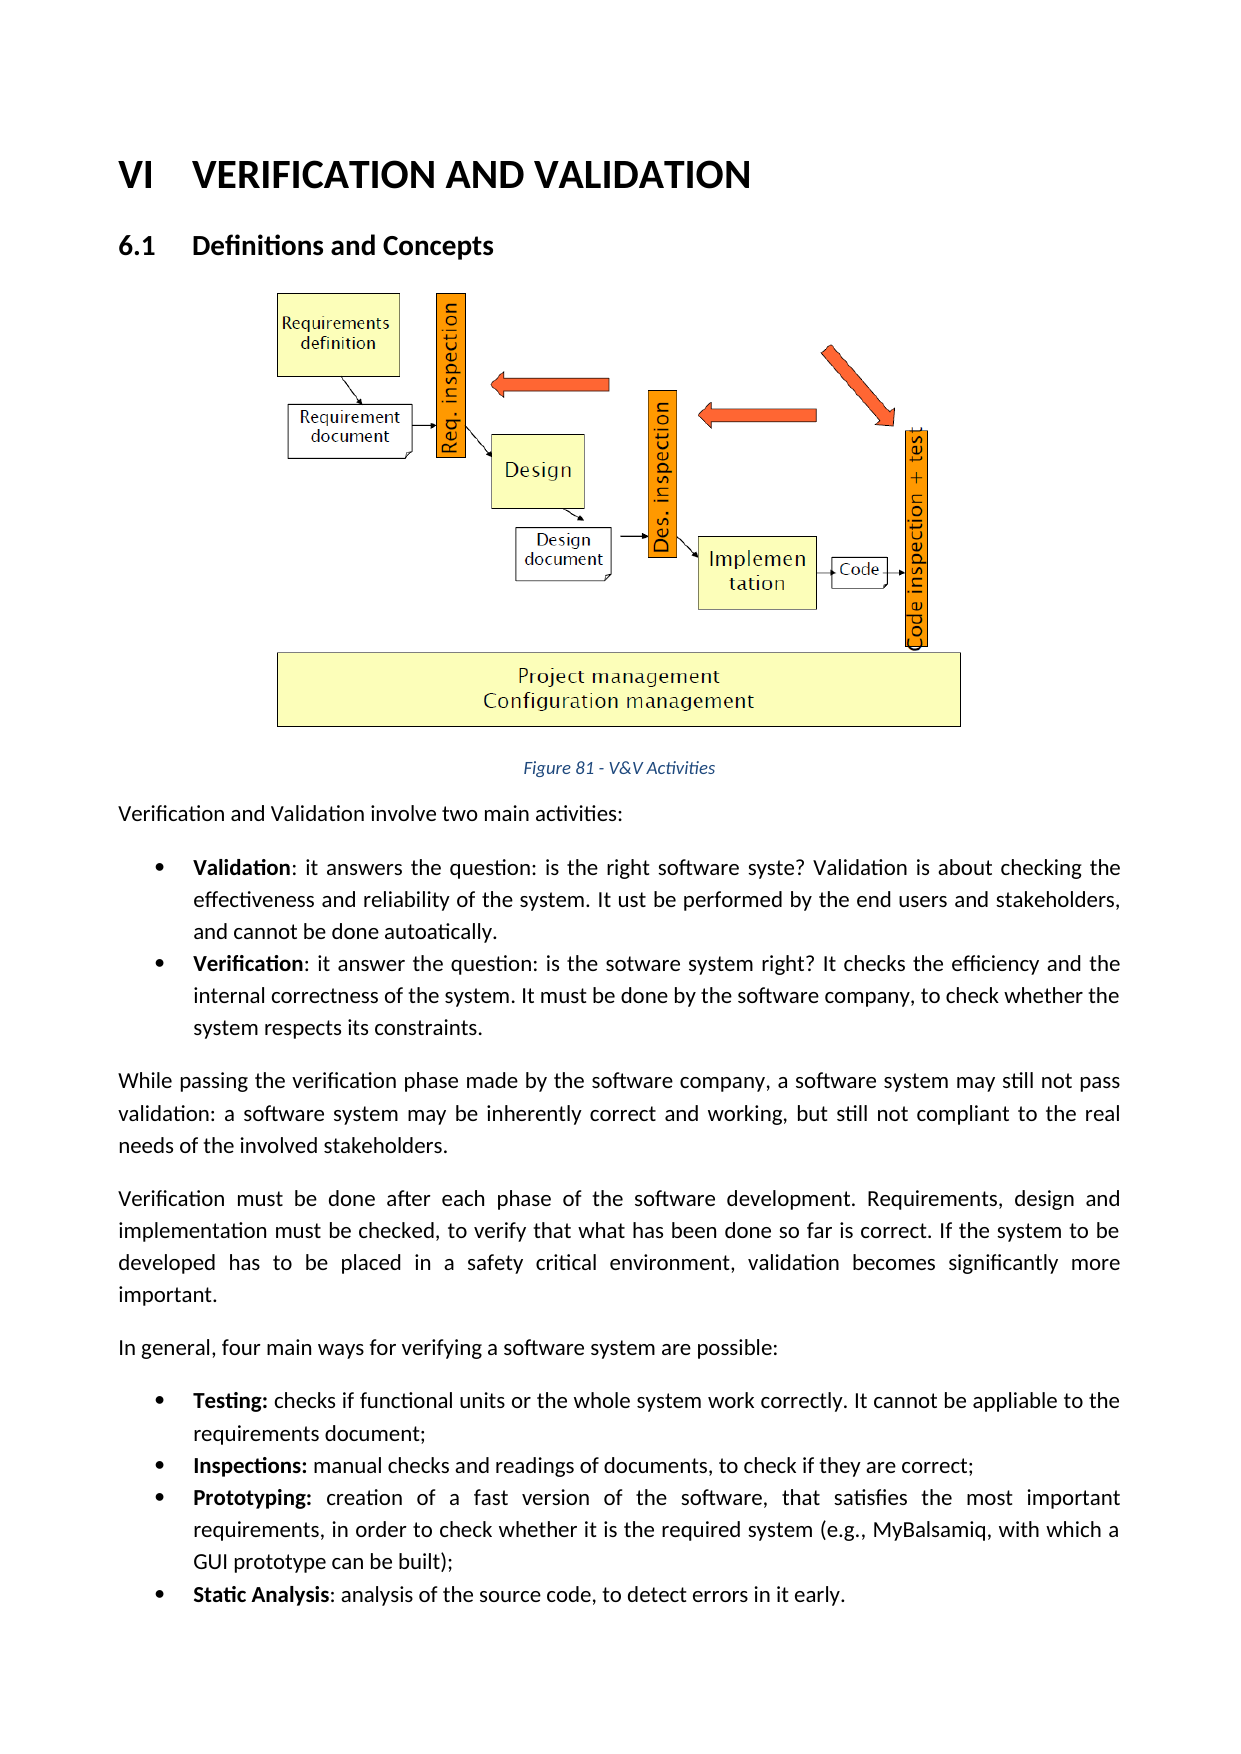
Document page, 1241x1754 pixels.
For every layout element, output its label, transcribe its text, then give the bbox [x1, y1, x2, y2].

list Verification: it answer the question: is the sotware system right? It checks the efficiency and the internal correctness of the system. It must be done by the software company, to check whether the system respects its constraints. [156, 949, 1122, 1042]
text Figure 81 - V&V Activities [118, 756, 1122, 779]
text While passing the verification phase made by the software company, a software system may still not pass validation: a software system may be inherently correct and working, but still not compliant to the real needs of the involved stakeholders. [118, 1067, 1122, 1159]
list Testing: checks if functional units or the whole system work correctly. It cannot be appliable to the requirements document; [156, 1387, 1122, 1447]
text Verification must be done after each phase of the software development. Requirements, design and implementation must be checked, to verify that what has been done so far is correct. If the system to be developed has to be placed in a safety critical environment, validation becomes significantly more important. [118, 1184, 1122, 1308]
text Verification and Validation involve two main activities: [118, 799, 1122, 828]
text VI VERIFICATION AND VALIDATION [118, 148, 1122, 198]
list Validation: it answers the question: is the right software syste? Validation is about checking the effectiveness and reliability of the system. It ust be performed by the end users and stakeholders, and cannot be done autoatically. [156, 853, 1122, 945]
list Static Analysis: analysis of the source code, to detect errors in it early. [156, 1580, 1122, 1608]
picture [271, 288, 969, 731]
text In general, four main ways for verifying a software system are possible: [118, 1333, 1122, 1362]
text 6.1 Definitions and Concepts [118, 227, 1122, 262]
list Prototyping: creation of a fast version of the software, that satisfies the most important requirements, in order to check whether it is the required system (e.g., MyBalsamiq, with which a GUI prototype can be built); [156, 1483, 1122, 1576]
list Inspections: manual checks and readings of documents, to check if they are correct; [156, 1451, 1122, 1479]
